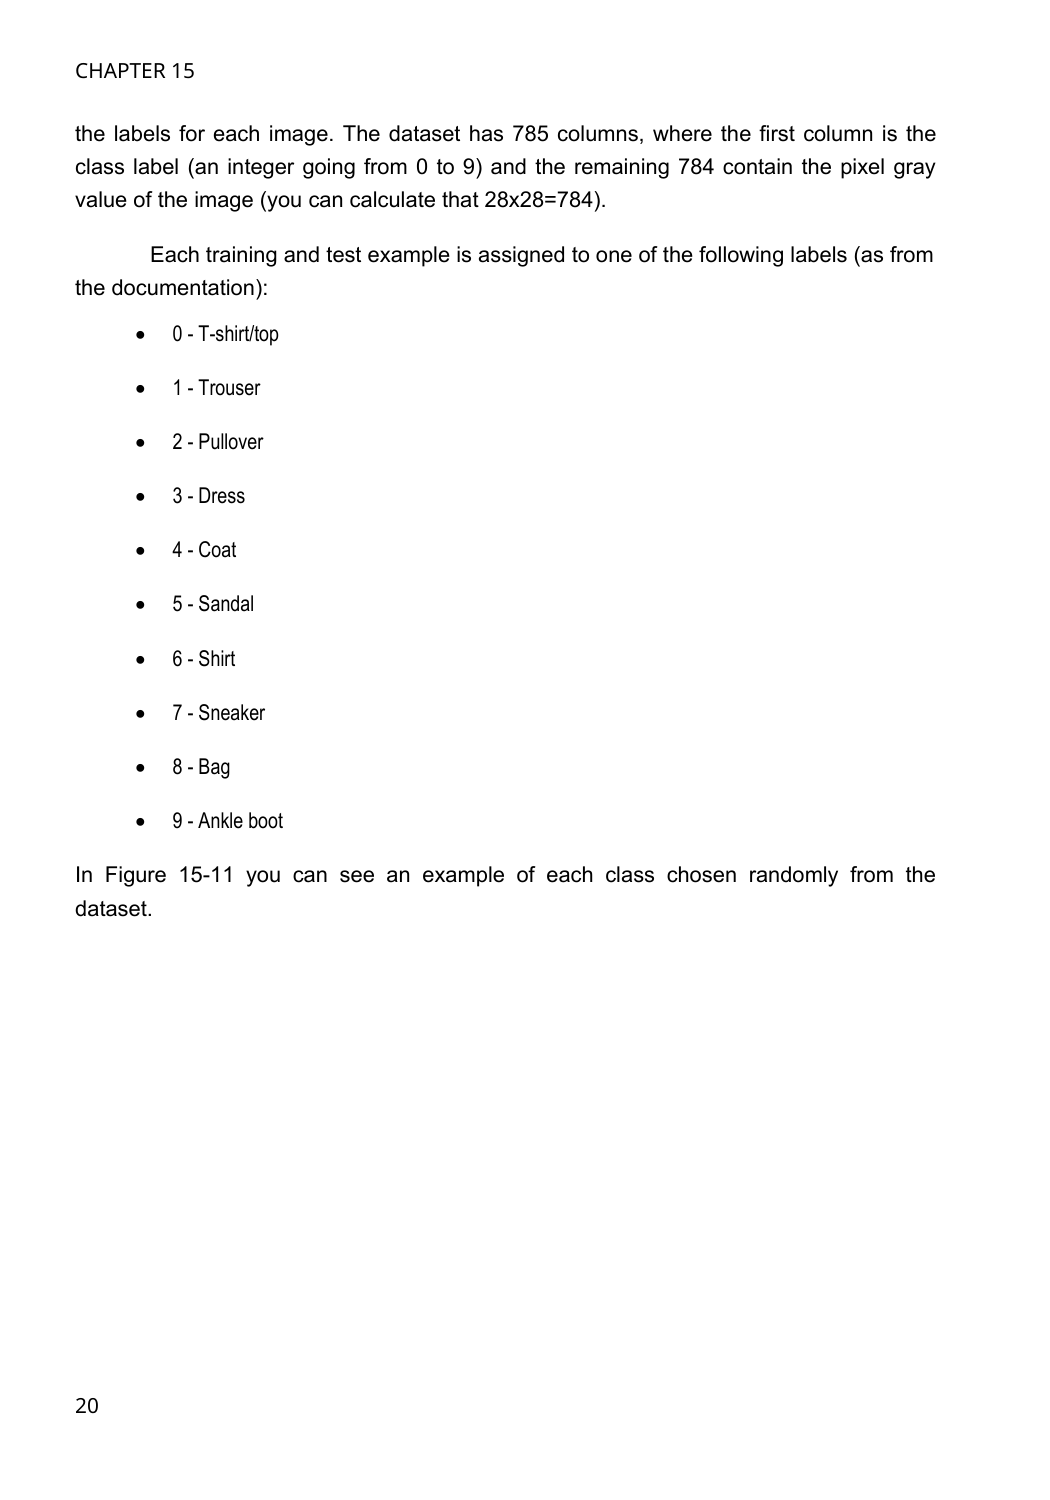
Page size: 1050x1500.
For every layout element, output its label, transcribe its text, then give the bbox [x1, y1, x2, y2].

text 6 - Shirt [135, 637, 848, 671]
text 7 - Sneaker [135, 692, 848, 725]
text Each training and test example is assigned to one of the following labels (as from the documentation): [75, 233, 937, 300]
text 1 - Trouser [135, 367, 848, 400]
text 0 - T-shirt/top [135, 312, 848, 346]
text 3 - Dress [135, 475, 848, 508]
text 4 - Coat [135, 529, 848, 562]
text 9 - Ankle boot [135, 800, 848, 833]
text 8 - Bag [135, 746, 848, 779]
text 2 - Pullover [135, 421, 848, 454]
text 5 - Sandal [135, 583, 848, 617]
text In Figure 15-11 you can see an example of each class chosen randomly from the dataset. [75, 854, 937, 921]
